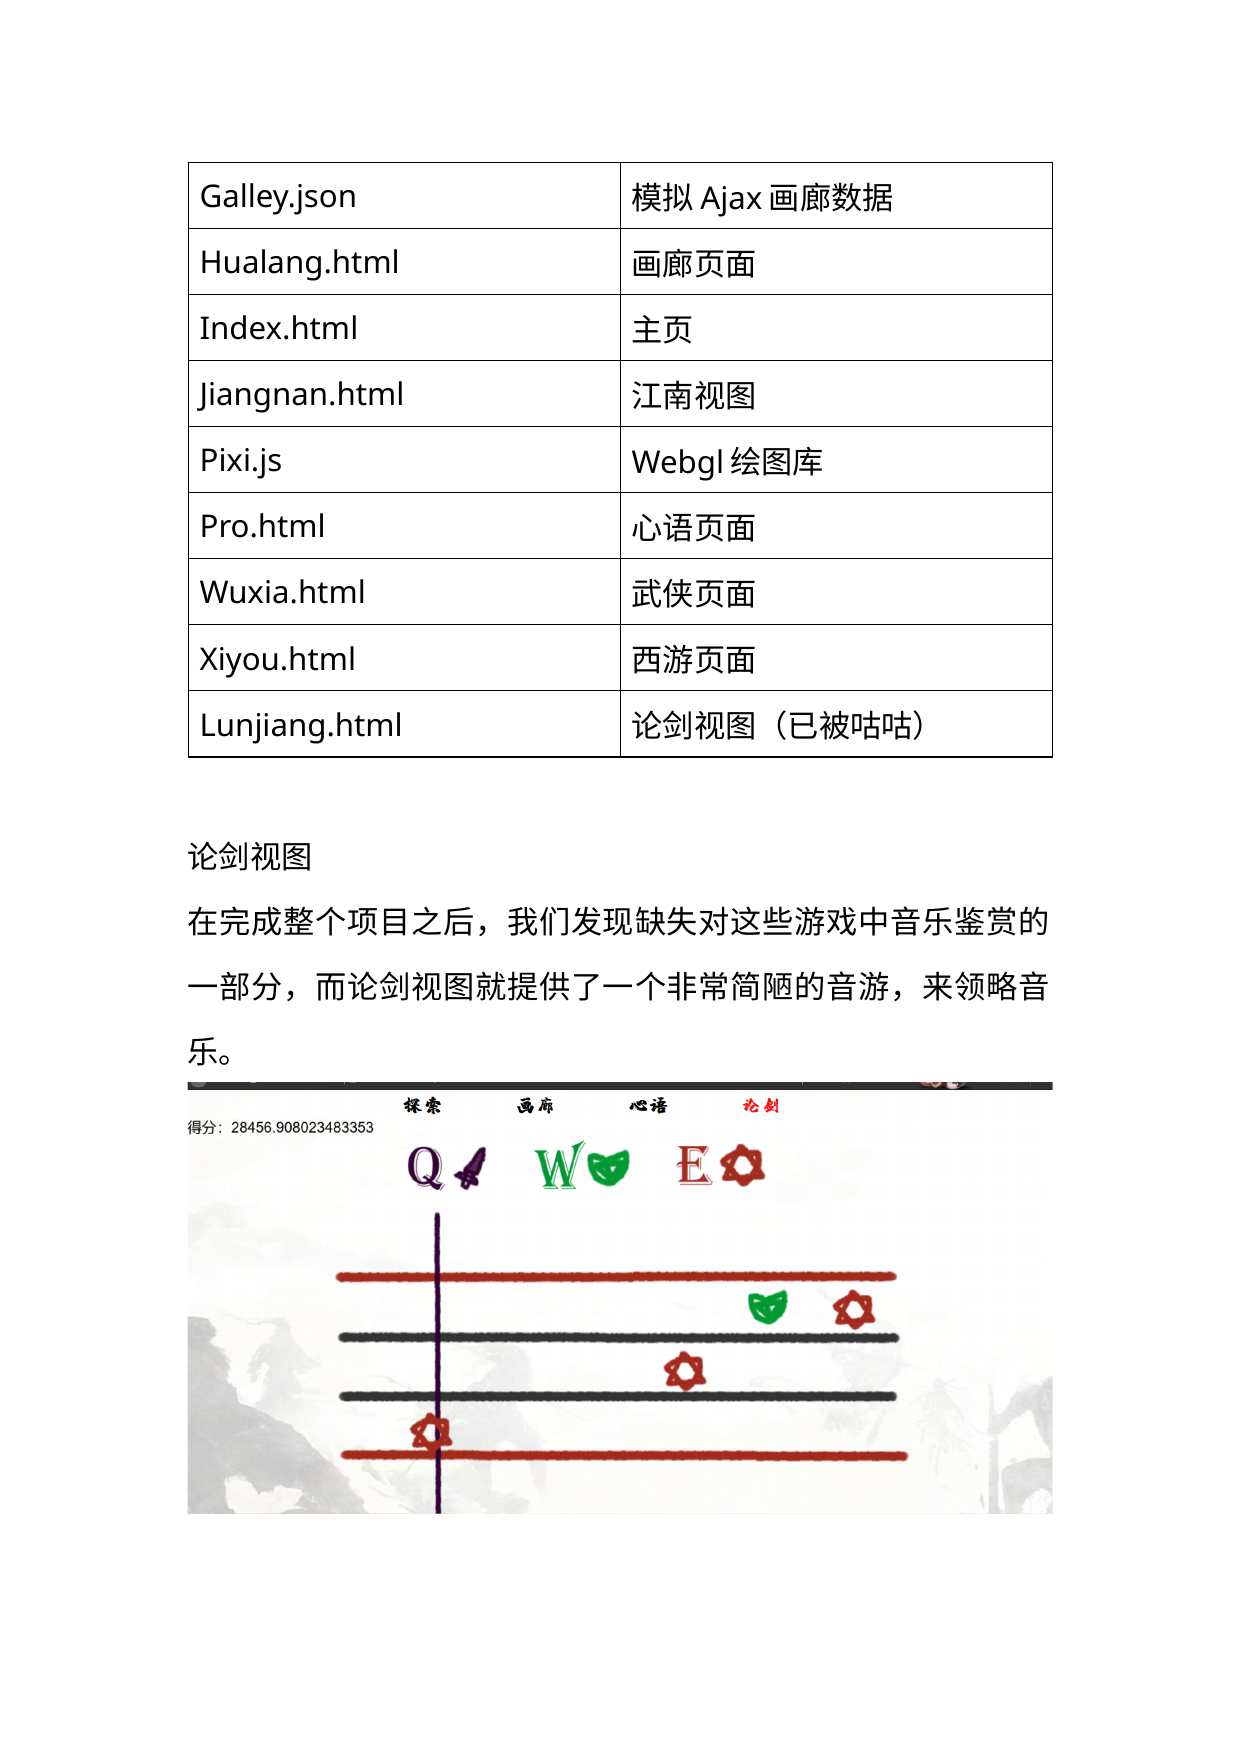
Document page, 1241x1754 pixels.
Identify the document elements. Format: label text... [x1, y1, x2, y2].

table_cell Xiyou.html [189, 625, 620, 690]
table_cell Index.html [189, 295, 620, 360]
table_cell Galley.json [189, 163, 620, 228]
table_cell 心语页面 [621, 493, 1052, 558]
table_cell 画廊页面 [621, 229, 1052, 294]
table_cell Webgl绘图库 [621, 427, 1052, 492]
table_cell 西游页面 [621, 625, 1052, 690]
table_cell 江南视图 [621, 361, 1052, 426]
table_cell Pro.html [189, 493, 620, 558]
table_cell 武侠页面 [621, 559, 1052, 624]
text 在完成整个项目之后，我们发现缺失对这些游戏中音乐鉴赏的一部分，而论剑视图就提供了一个非常简陋的音游，来领略音乐。 [187, 887, 1053, 1082]
table_cell Pixi.js [189, 427, 620, 492]
table_cell Jiangnan.html [189, 361, 620, 426]
table_cell Lunjiang.html [189, 691, 620, 756]
table_cell 主页 [621, 295, 1052, 360]
text 论剑视图 [187, 822, 1053, 887]
table_cell Wuxia.html [189, 559, 620, 624]
picture [187, 1082, 1053, 1514]
table_cell 模拟Ajax画廊数据 [621, 163, 1052, 228]
table_cell Hualang.html [189, 229, 620, 294]
table_cell 论剑视图（已被咕咕） [621, 691, 1052, 756]
